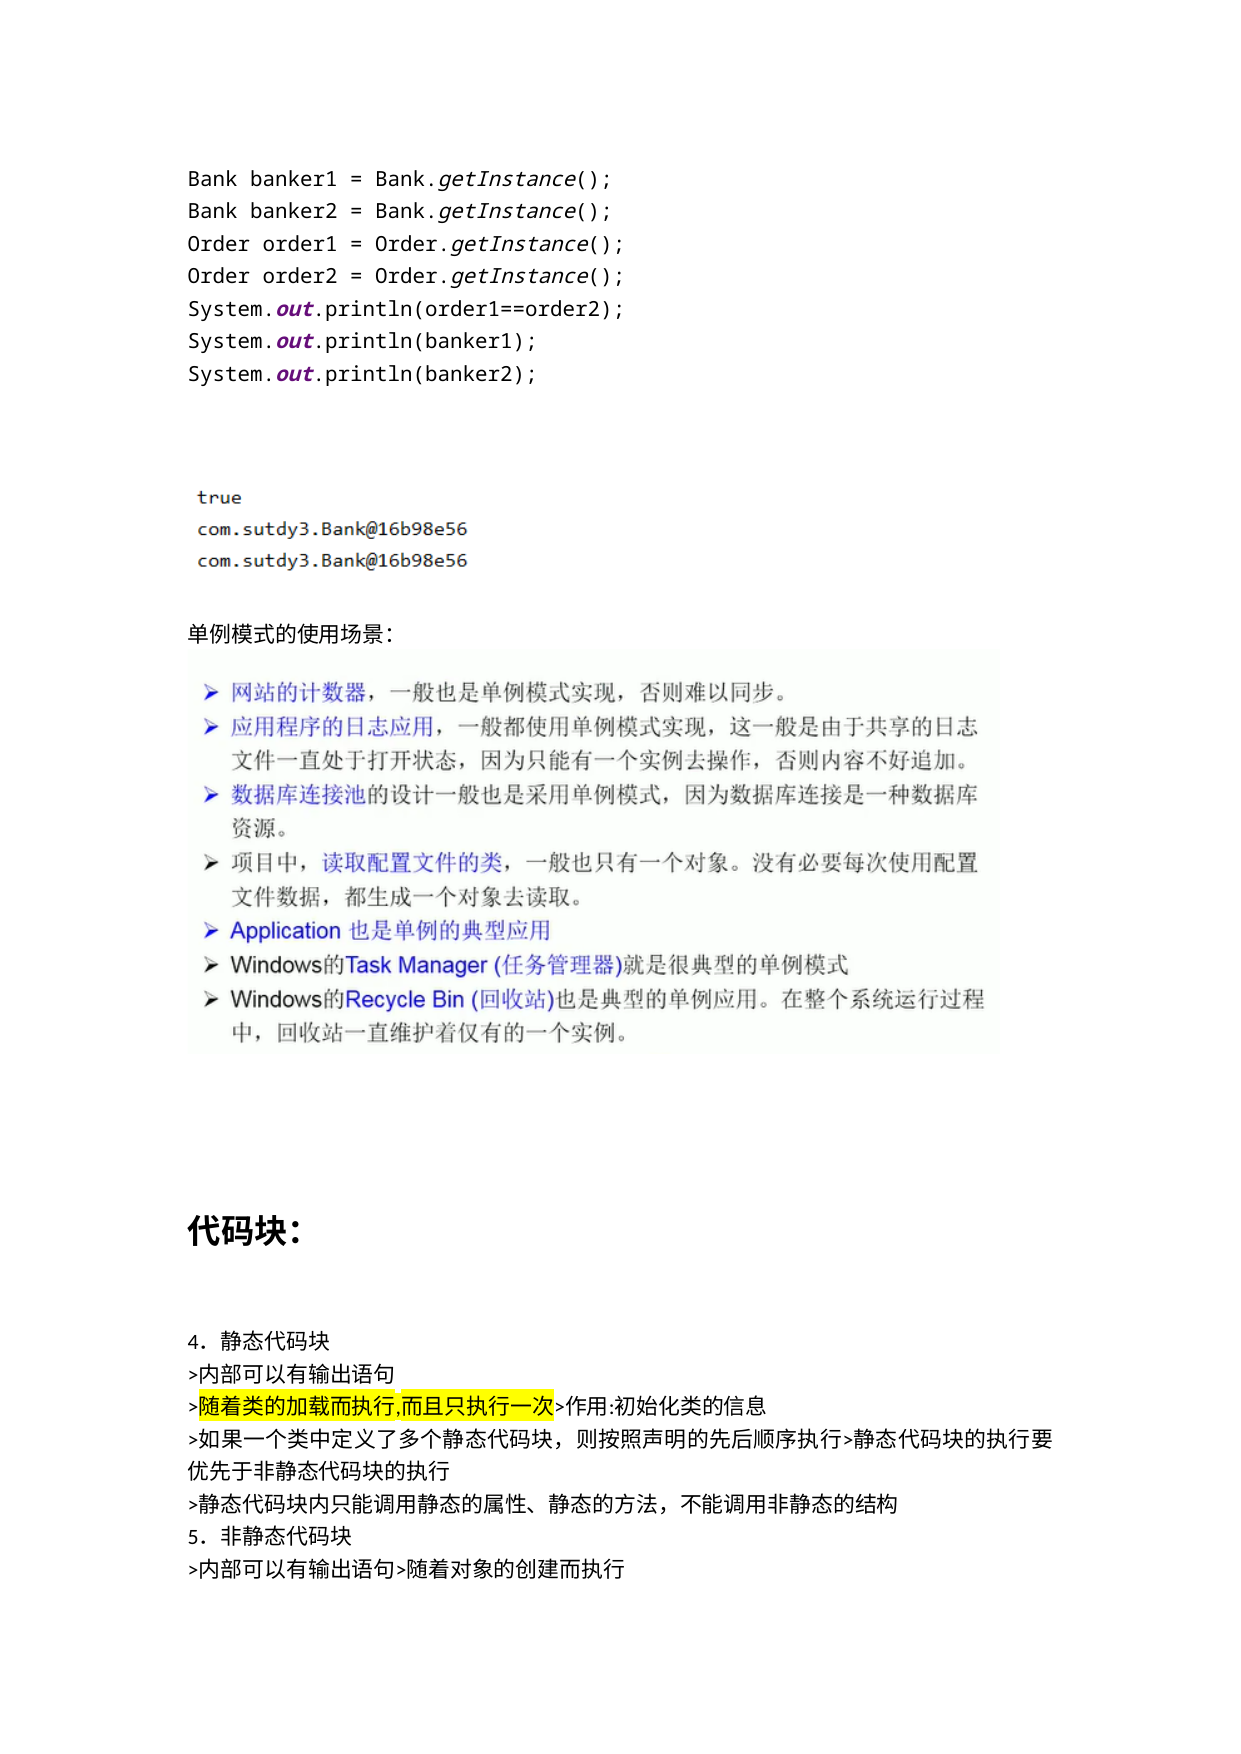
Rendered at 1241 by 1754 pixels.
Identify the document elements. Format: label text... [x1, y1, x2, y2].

text >内部可以有输出语句 [187, 1356, 1053, 1389]
text 4．静态代码块 [187, 1324, 1053, 1356]
text >静态代码块内只能调用静态的属性、静态的方法，不能调用非静态的结构 [187, 1486, 1053, 1519]
text 5．非静态代码块 [187, 1519, 1053, 1551]
text >随着类的加载而执行,而且只执行一次>作用:初始化类的信息 [554, 1389, 1053, 1421]
subtitle 代码块： [187, 1197, 1053, 1262]
picture [187, 487, 603, 592]
picture [187, 649, 1001, 1054]
text Bank banker1 = Bank.getInstance(); Bank banker2 = Bank.getInstance(); Order order1 = Order.getInstance(); Order order2 = Order.getInstance(); System.out.println(order1==order2); System.out.println(banker1); System.out.println(banker2); [187, 162, 1053, 389]
text >内部可以有输出语句>随着对象的创建而执行 [187, 1551, 1053, 1584]
text >如果一个类中定义了多个静态代码块，则按照声明的先后顺序执行>静态代码块的执行要优先于非静态代码块的执行 [187, 1421, 1053, 1486]
